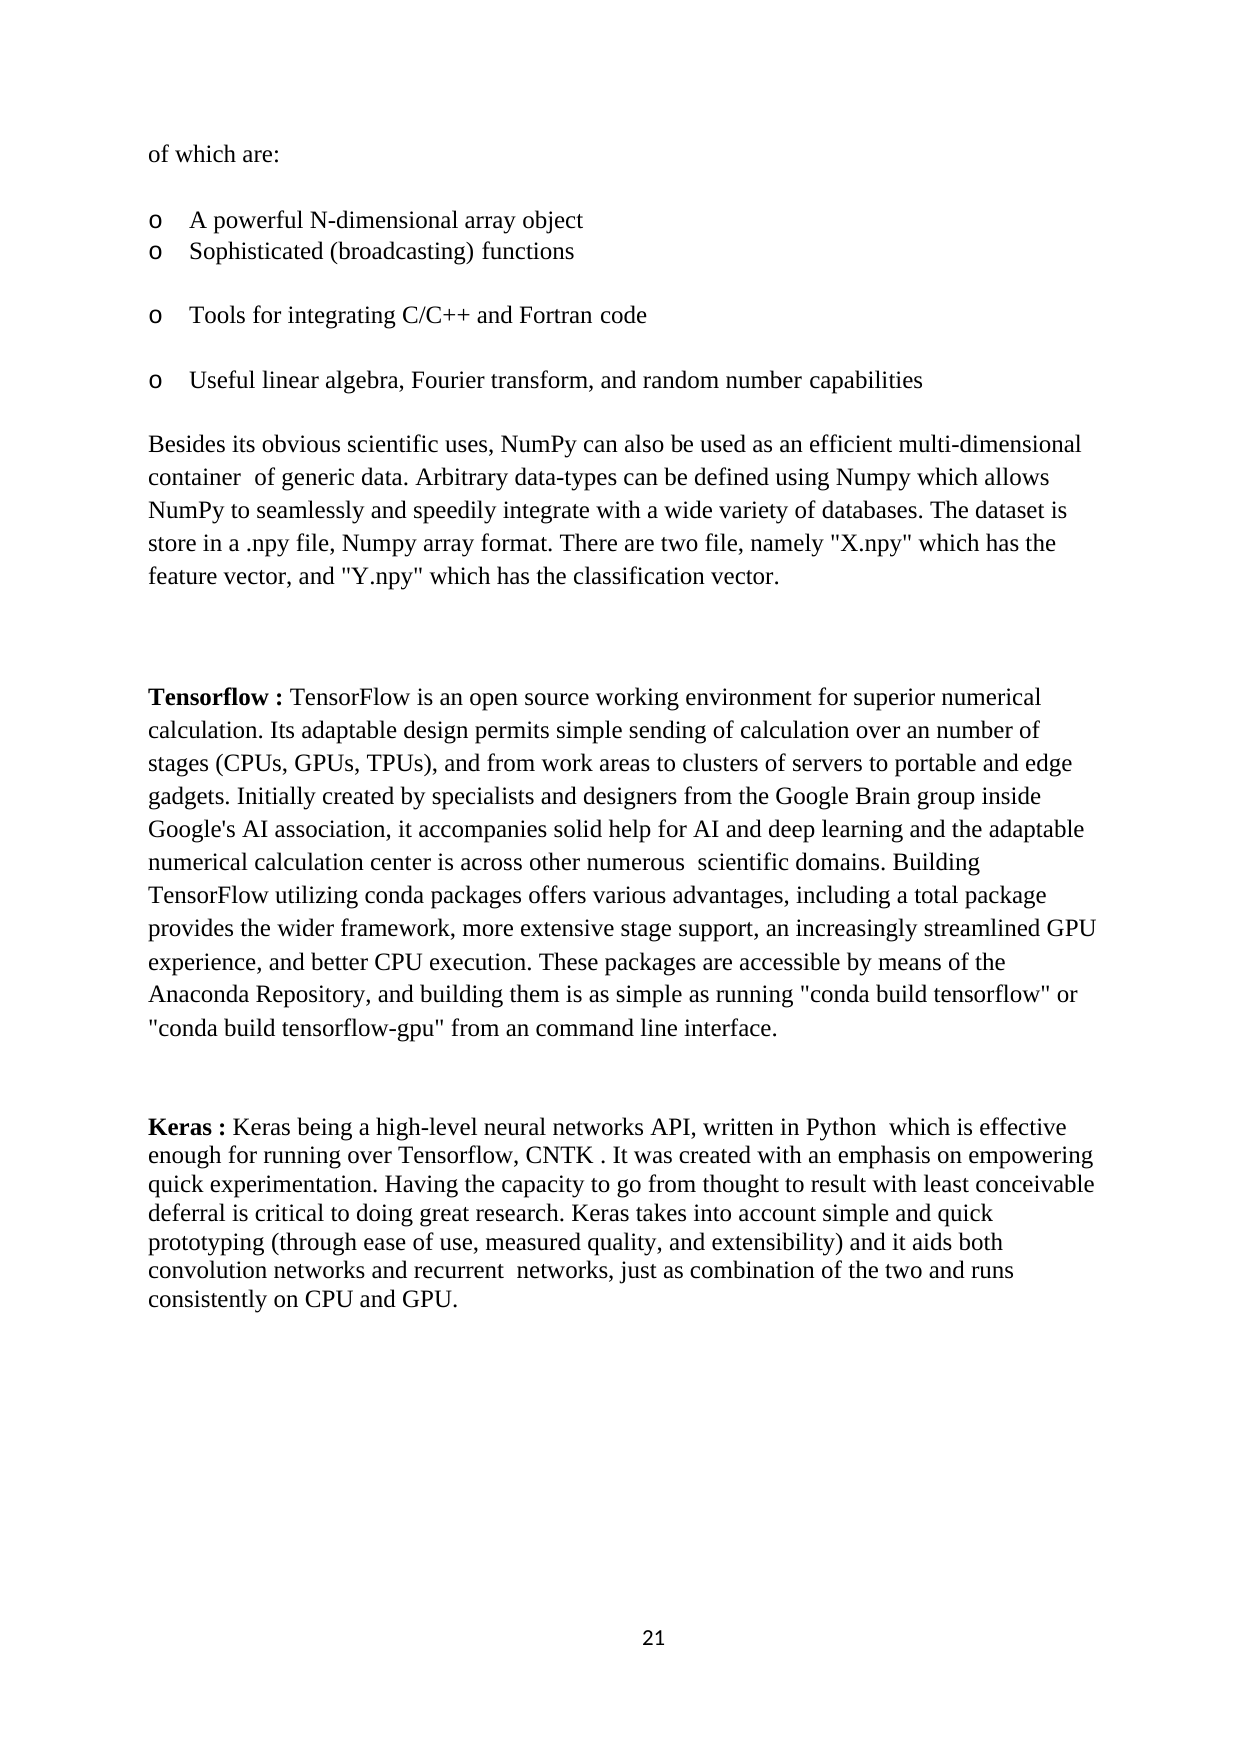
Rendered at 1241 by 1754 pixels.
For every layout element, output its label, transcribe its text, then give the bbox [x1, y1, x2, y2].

text Tensorflow : TensorFlow is an open source working environment for superior numerical calculation. Its adaptable design permits simple sending of calculation over an number of stages (CPUs, GPUs, TPUs), and from work areas to clusters of servers to portable and edge gadgets. Initially created by specialists and designers from the Google Brain group inside Google's AI association, it accompanies solid help for AI and deep learning and the adaptable numerical calculation center is across other numerous scientific domains. Building TensorFlow utilizing conda packages offers various advantages, including a total package provides the wider framework, more extensive stage support, an increasingly streamlined GPU experience, and better CPU execution. These packages are accessible by means of the Anaconda Repository, and building them is as simple as running "conda build tensorflow" or "conda build tensorflow-gpu" from an command line interface. [148, 682, 1107, 1041]
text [148, 139, 1107, 168]
text Besides its obvious scientific uses, NumPy can also be used as an efficient multi-dimensional container of generic data. Arbitrary data-types can be defined using Numpy which allows NumPy to seamlessly and speedily integrate with a wide variety of databases. The dataset is store in a .npy file, Numpy array format. There are two file, namely "X.npy" which has the feature vector, and "Y.npy" which has the classification vector. [148, 429, 1107, 590]
list Tools for integrating C/C++ and Fortran code [148, 300, 1107, 331]
list Sophisticated (broadcasting) functions [148, 236, 1107, 267]
list A powerful N-dimensional array object [148, 206, 1107, 236]
list Useful linear algebra, Fourier transform, and random number capabilities [148, 365, 1107, 396]
text Keras : Keras being a high-level neural networks API, written in Python which is effective enough for running over Tensorflow, CNTK . It was created with an emphasis on empowering quick experimentation. Having the capacity to go from thought to result with least conceivable deferral is critical to doing great research. Keras takes into account simple and quick prototyping (through ease of use, measured quality, and extensibility) and it aids both convolution networks and recurrent networks, just as combination of the two and runs consistently on CPU and GPU. [148, 1112, 1107, 1313]
